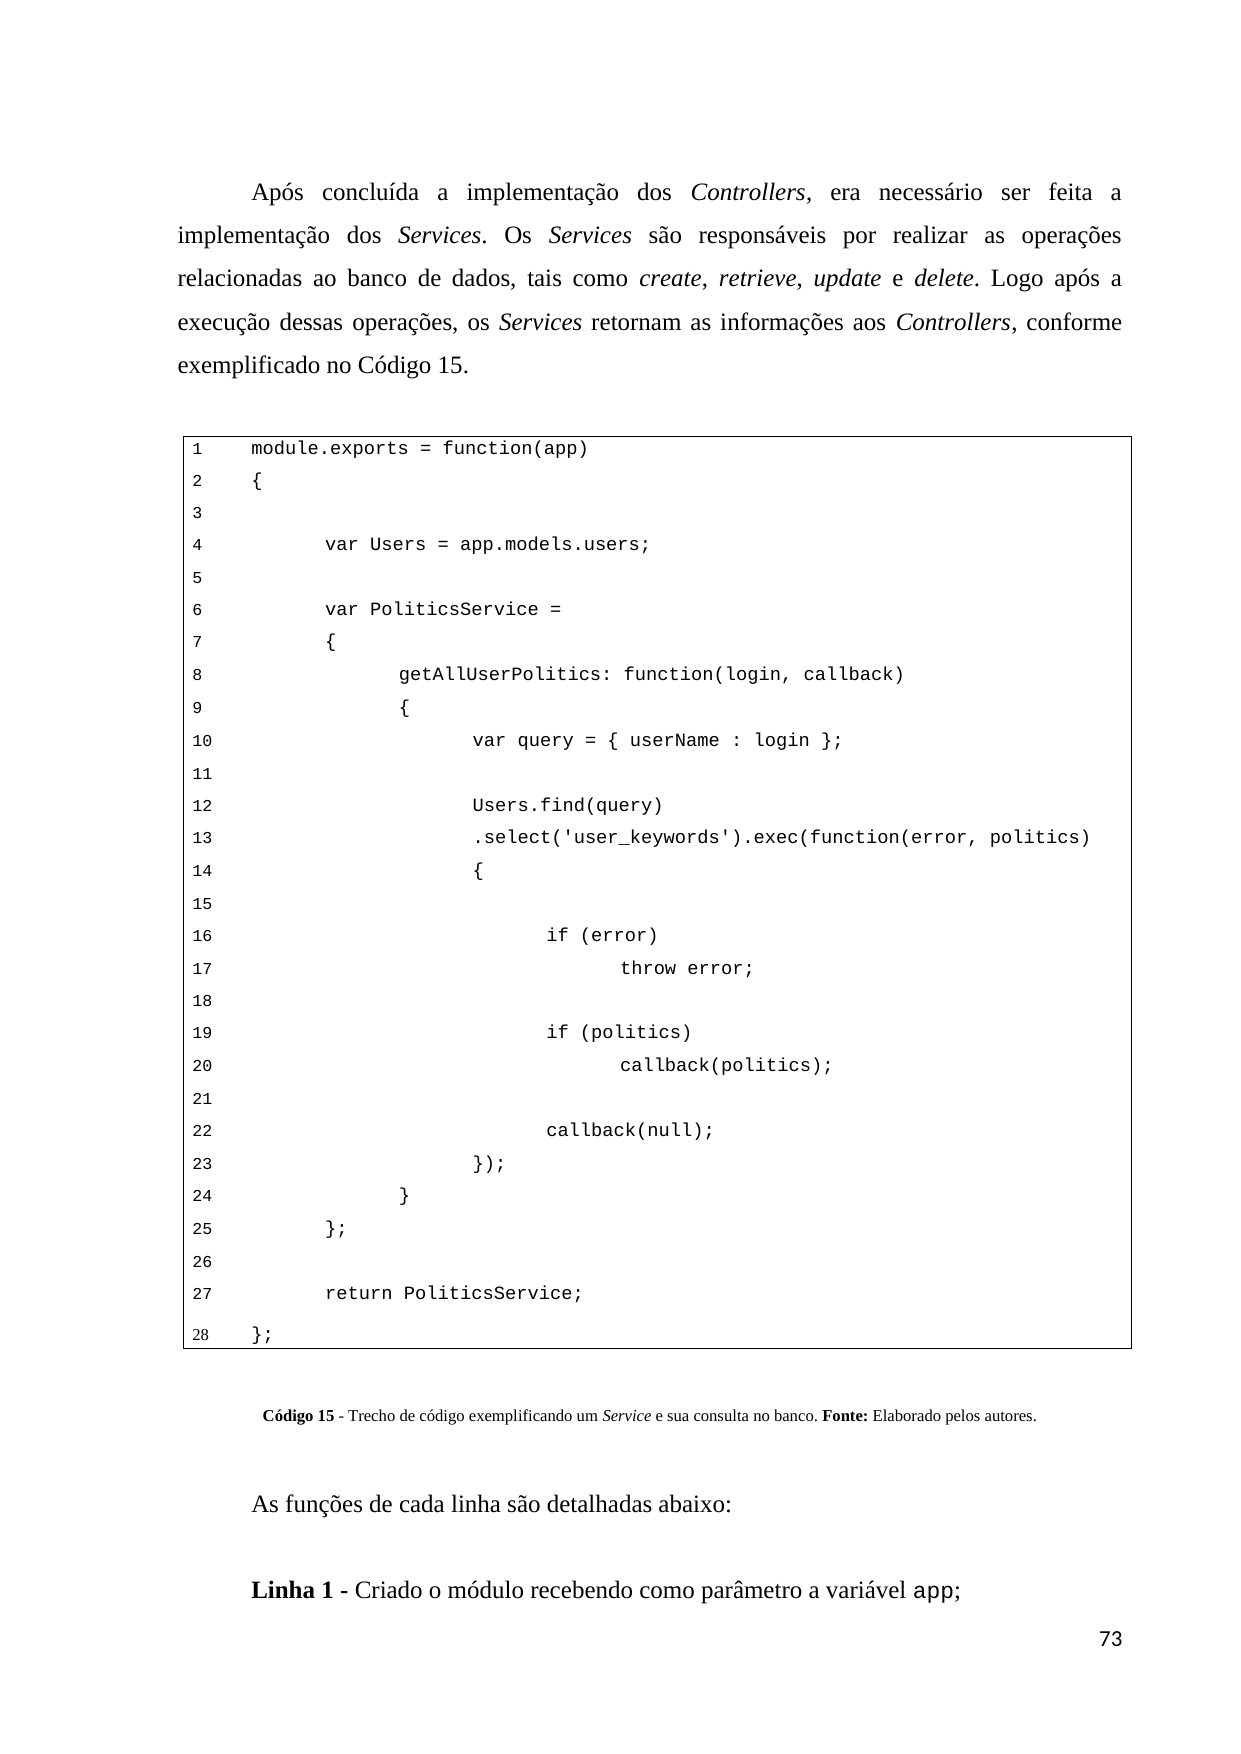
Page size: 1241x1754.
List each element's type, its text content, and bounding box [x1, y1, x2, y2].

list getAllUserPolitics: function(login, callback) [184, 662, 1131, 686]
list { [184, 468, 1131, 492]
text Após concluída a implementação dos Controllers, era necessário ser feita a implementação dos Services. Os Services são responsáveis por realizar as operações relacionadas ao banco de dados, tais como create, retrieve, update e delete. Logo após a execução dessas operações, os Services retornam as informações aos Controllers, conforme exemplificado no Código 15. [177, 177, 1122, 378]
list if (error) [184, 922, 1131, 947]
list } [184, 1183, 1131, 1207]
list Users.find(query) [184, 792, 1131, 817]
list var query = { userName : login }; [184, 727, 1131, 752]
list }; [184, 1313, 1131, 1348]
list if (politics) [184, 1020, 1131, 1044]
list throw error; [184, 955, 1131, 980]
list callback(null); [184, 1117, 1131, 1142]
text Linha 1 - Criado o módulo recebendo como parâmetro a variável app; [251, 1576, 1122, 1606]
list { [184, 858, 1131, 882]
list return PoliticsService; [184, 1281, 1131, 1305]
text As funções de cada linha são detalhadas abaixo: [177, 1489, 1122, 1518]
list var Users = app.models.users; [184, 532, 1131, 556]
list var PoliticsService = [184, 596, 1131, 621]
list .select('user_keywords').exec(function(error, politics) [184, 825, 1131, 849]
list { [184, 629, 1131, 653]
list }); [184, 1150, 1131, 1175]
list callback(politics); [184, 1053, 1131, 1077]
list { [184, 695, 1131, 719]
text Código 15 - Trecho de código exemplificando um Service e sua consulta no banco. Fonte: Elaborado pelos autores. [177, 1406, 1122, 1425]
list }; [184, 1216, 1131, 1240]
list module.exports = function(app) [184, 437, 1131, 460]
